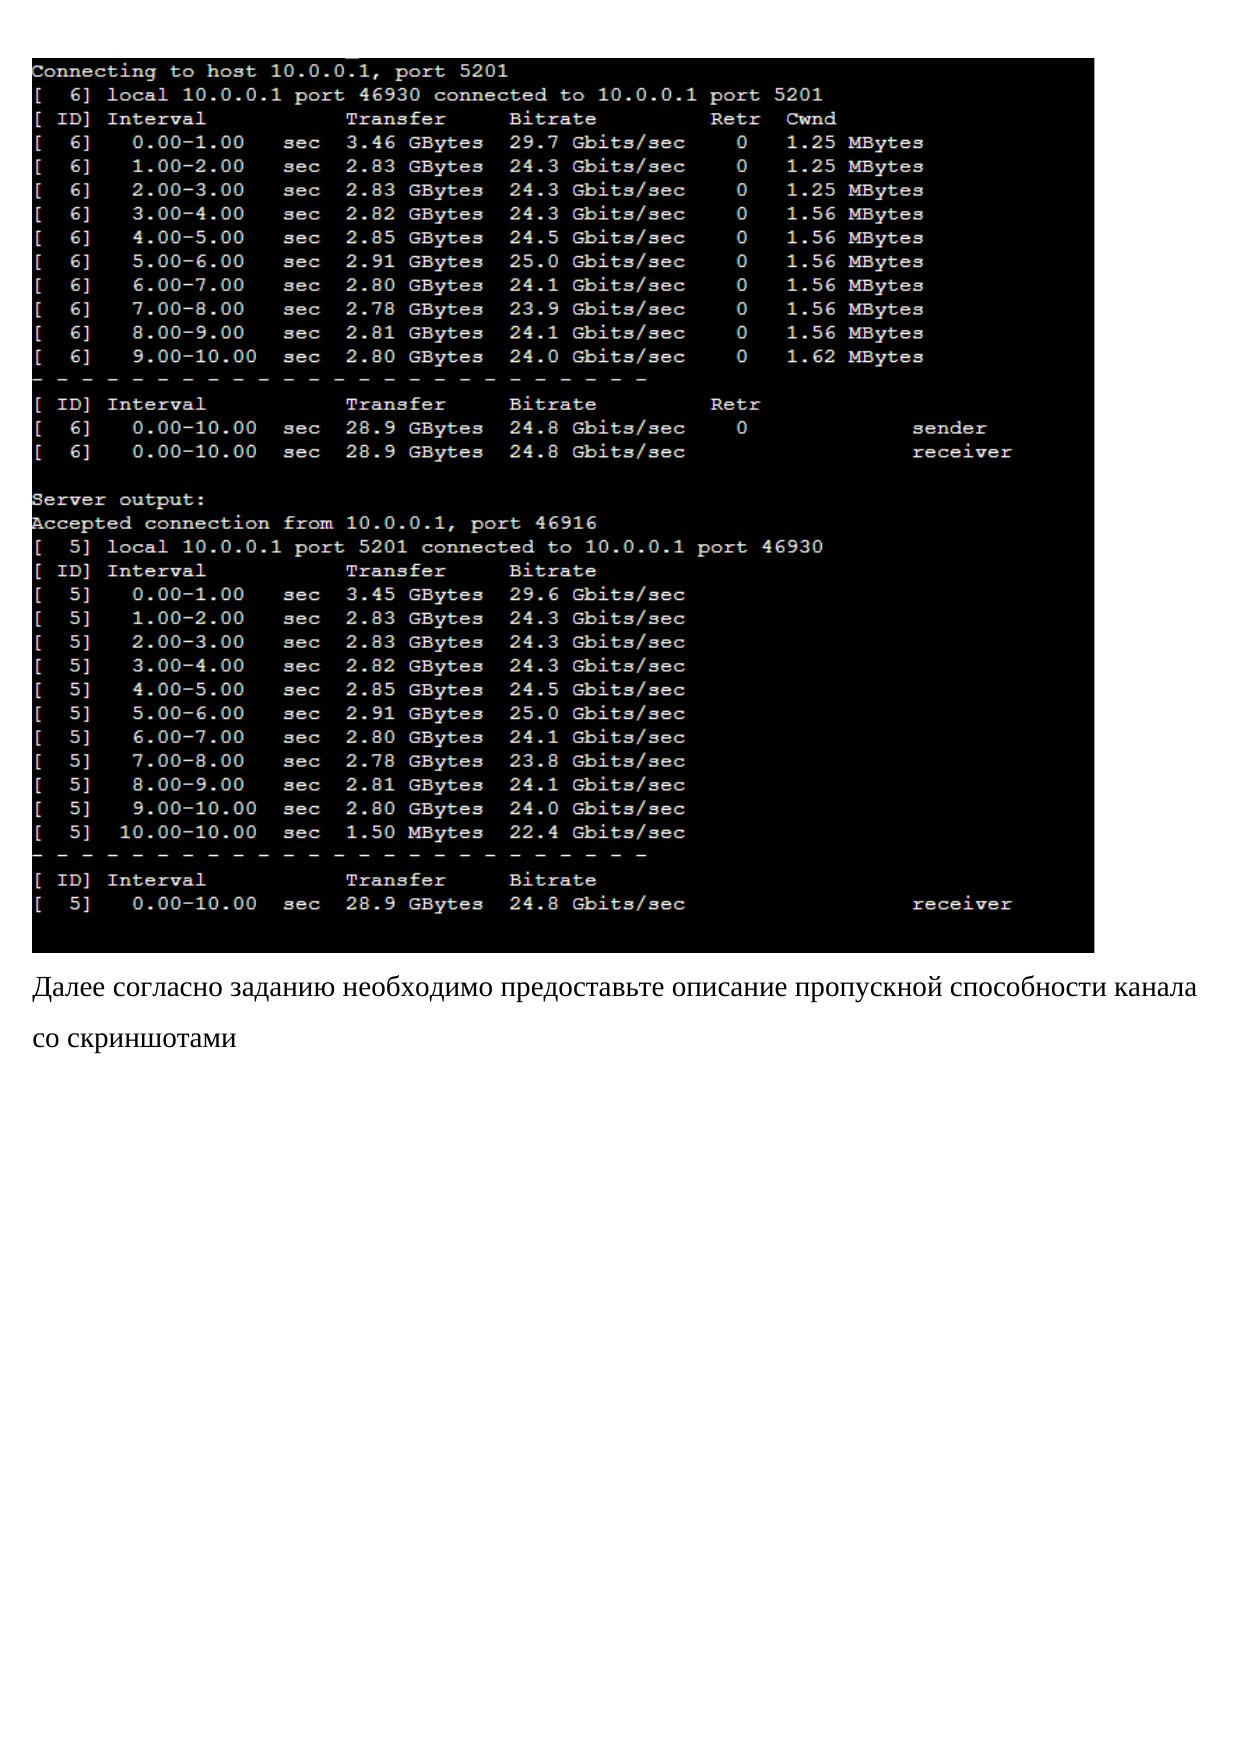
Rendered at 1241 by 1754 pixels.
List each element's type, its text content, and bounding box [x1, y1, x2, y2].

picture [32, 58, 1095, 953]
text Далее согласно заданию необходимо предоставьте описание пропускной способности канала со скриншотами [32, 969, 1213, 1053]
